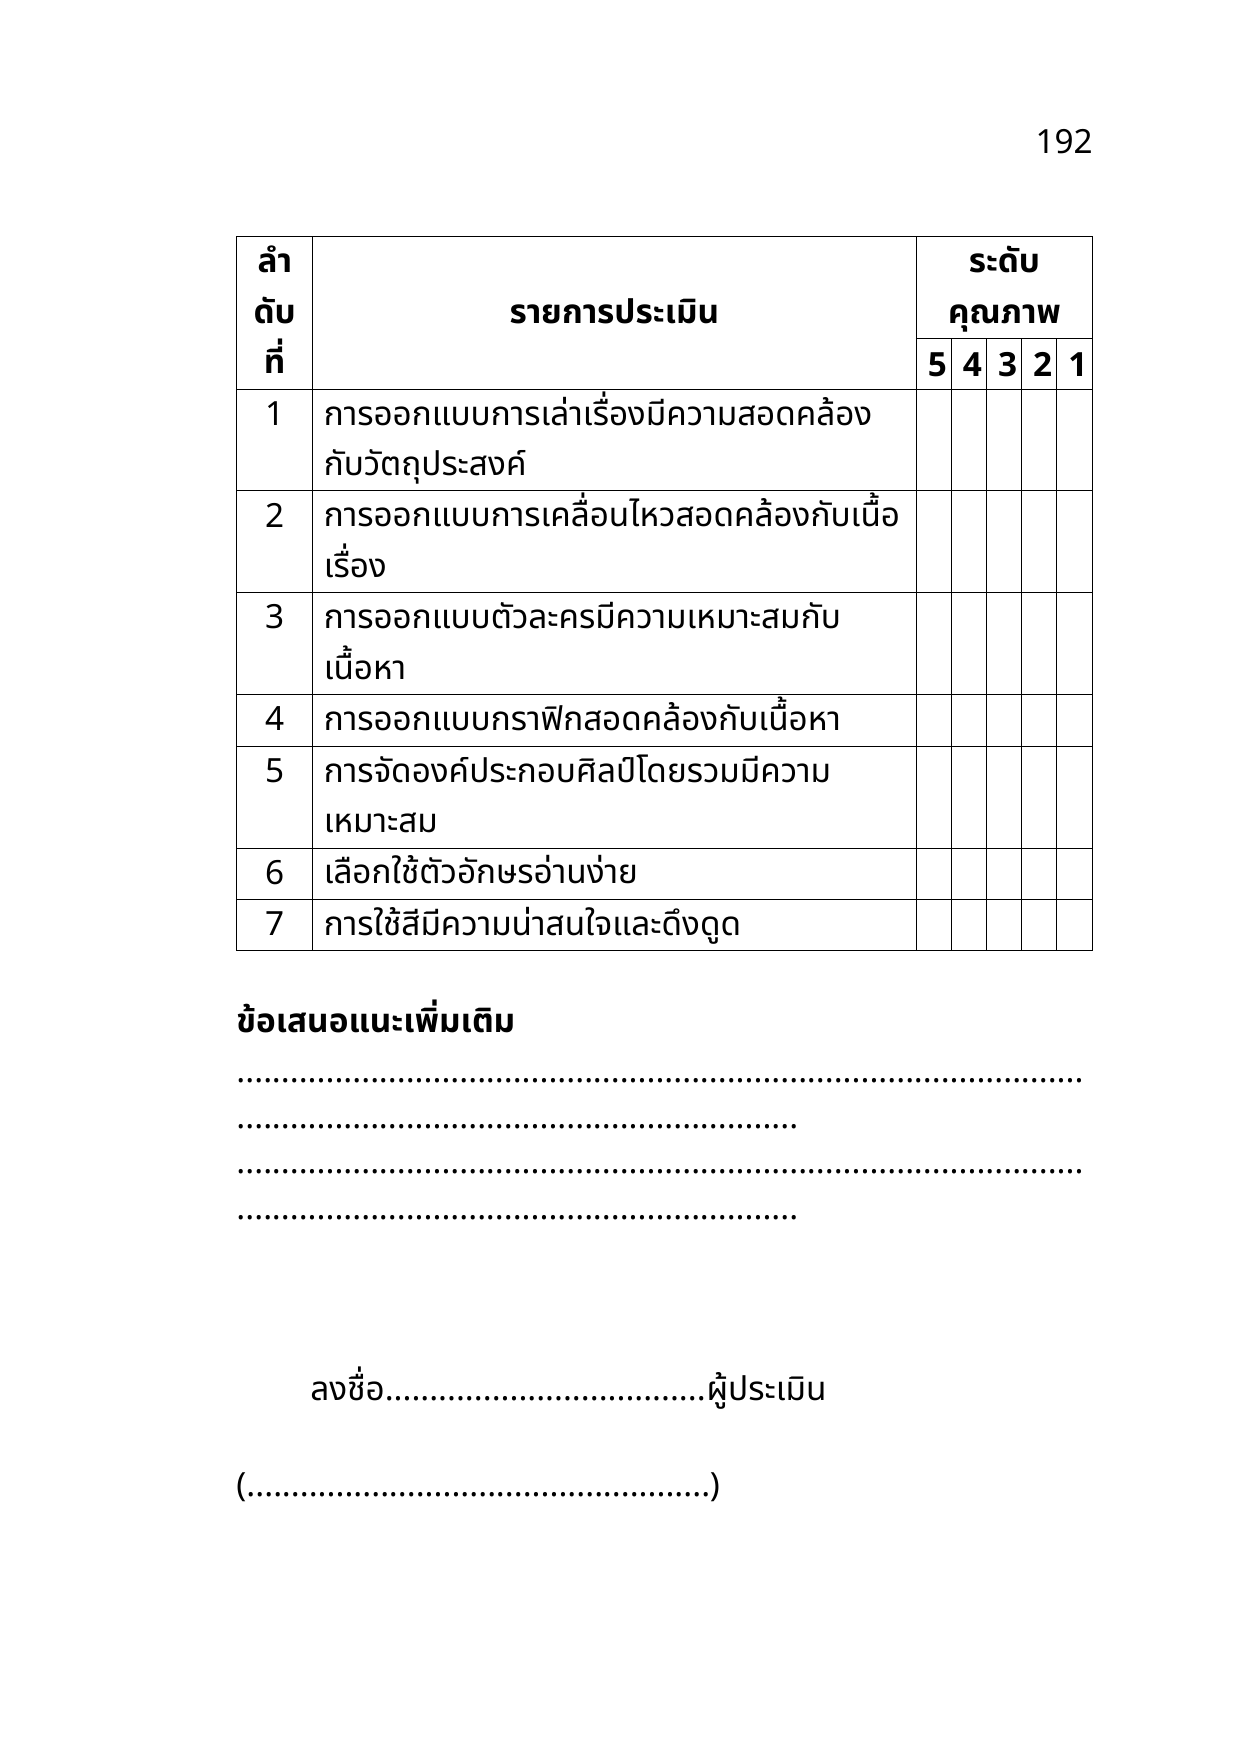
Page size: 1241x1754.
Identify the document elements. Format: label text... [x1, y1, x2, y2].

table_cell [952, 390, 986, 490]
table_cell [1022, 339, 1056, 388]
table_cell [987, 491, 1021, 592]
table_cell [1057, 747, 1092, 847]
text .............................................................................................................................................................. [236, 1047, 1092, 1138]
text ข้อเสนอแนะเพิ่มเติม [236, 997, 1092, 1047]
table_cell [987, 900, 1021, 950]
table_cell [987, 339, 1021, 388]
text .............................................................................................................................................................. [236, 1138, 1092, 1229]
text (....................................................) [236, 1416, 1092, 1507]
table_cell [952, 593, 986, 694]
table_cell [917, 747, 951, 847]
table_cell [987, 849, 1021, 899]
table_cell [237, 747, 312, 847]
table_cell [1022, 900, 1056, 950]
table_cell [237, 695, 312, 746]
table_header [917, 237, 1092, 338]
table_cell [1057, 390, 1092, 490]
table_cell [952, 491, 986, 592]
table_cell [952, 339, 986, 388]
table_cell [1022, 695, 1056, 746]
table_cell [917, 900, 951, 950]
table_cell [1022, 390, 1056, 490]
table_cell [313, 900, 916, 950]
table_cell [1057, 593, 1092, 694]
text ลงชื่อ....................................ผู้ประเมิน [236, 1320, 1092, 1416]
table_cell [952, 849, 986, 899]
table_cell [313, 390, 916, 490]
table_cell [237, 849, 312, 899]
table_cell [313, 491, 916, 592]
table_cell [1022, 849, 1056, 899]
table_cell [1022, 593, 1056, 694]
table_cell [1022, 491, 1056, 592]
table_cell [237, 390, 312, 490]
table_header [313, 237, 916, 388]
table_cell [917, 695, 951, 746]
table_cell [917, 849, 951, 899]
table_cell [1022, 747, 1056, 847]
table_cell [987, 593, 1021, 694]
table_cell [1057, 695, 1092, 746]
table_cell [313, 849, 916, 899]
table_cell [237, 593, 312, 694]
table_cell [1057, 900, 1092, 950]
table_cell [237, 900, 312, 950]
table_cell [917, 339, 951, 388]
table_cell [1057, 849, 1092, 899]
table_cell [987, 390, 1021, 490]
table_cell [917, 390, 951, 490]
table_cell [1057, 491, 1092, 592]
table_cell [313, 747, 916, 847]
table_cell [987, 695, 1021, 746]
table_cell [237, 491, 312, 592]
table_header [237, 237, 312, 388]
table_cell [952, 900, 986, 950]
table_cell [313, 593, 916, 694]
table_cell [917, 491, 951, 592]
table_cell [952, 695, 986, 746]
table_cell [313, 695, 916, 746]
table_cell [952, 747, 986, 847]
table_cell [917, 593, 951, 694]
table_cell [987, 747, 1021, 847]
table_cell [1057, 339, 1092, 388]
